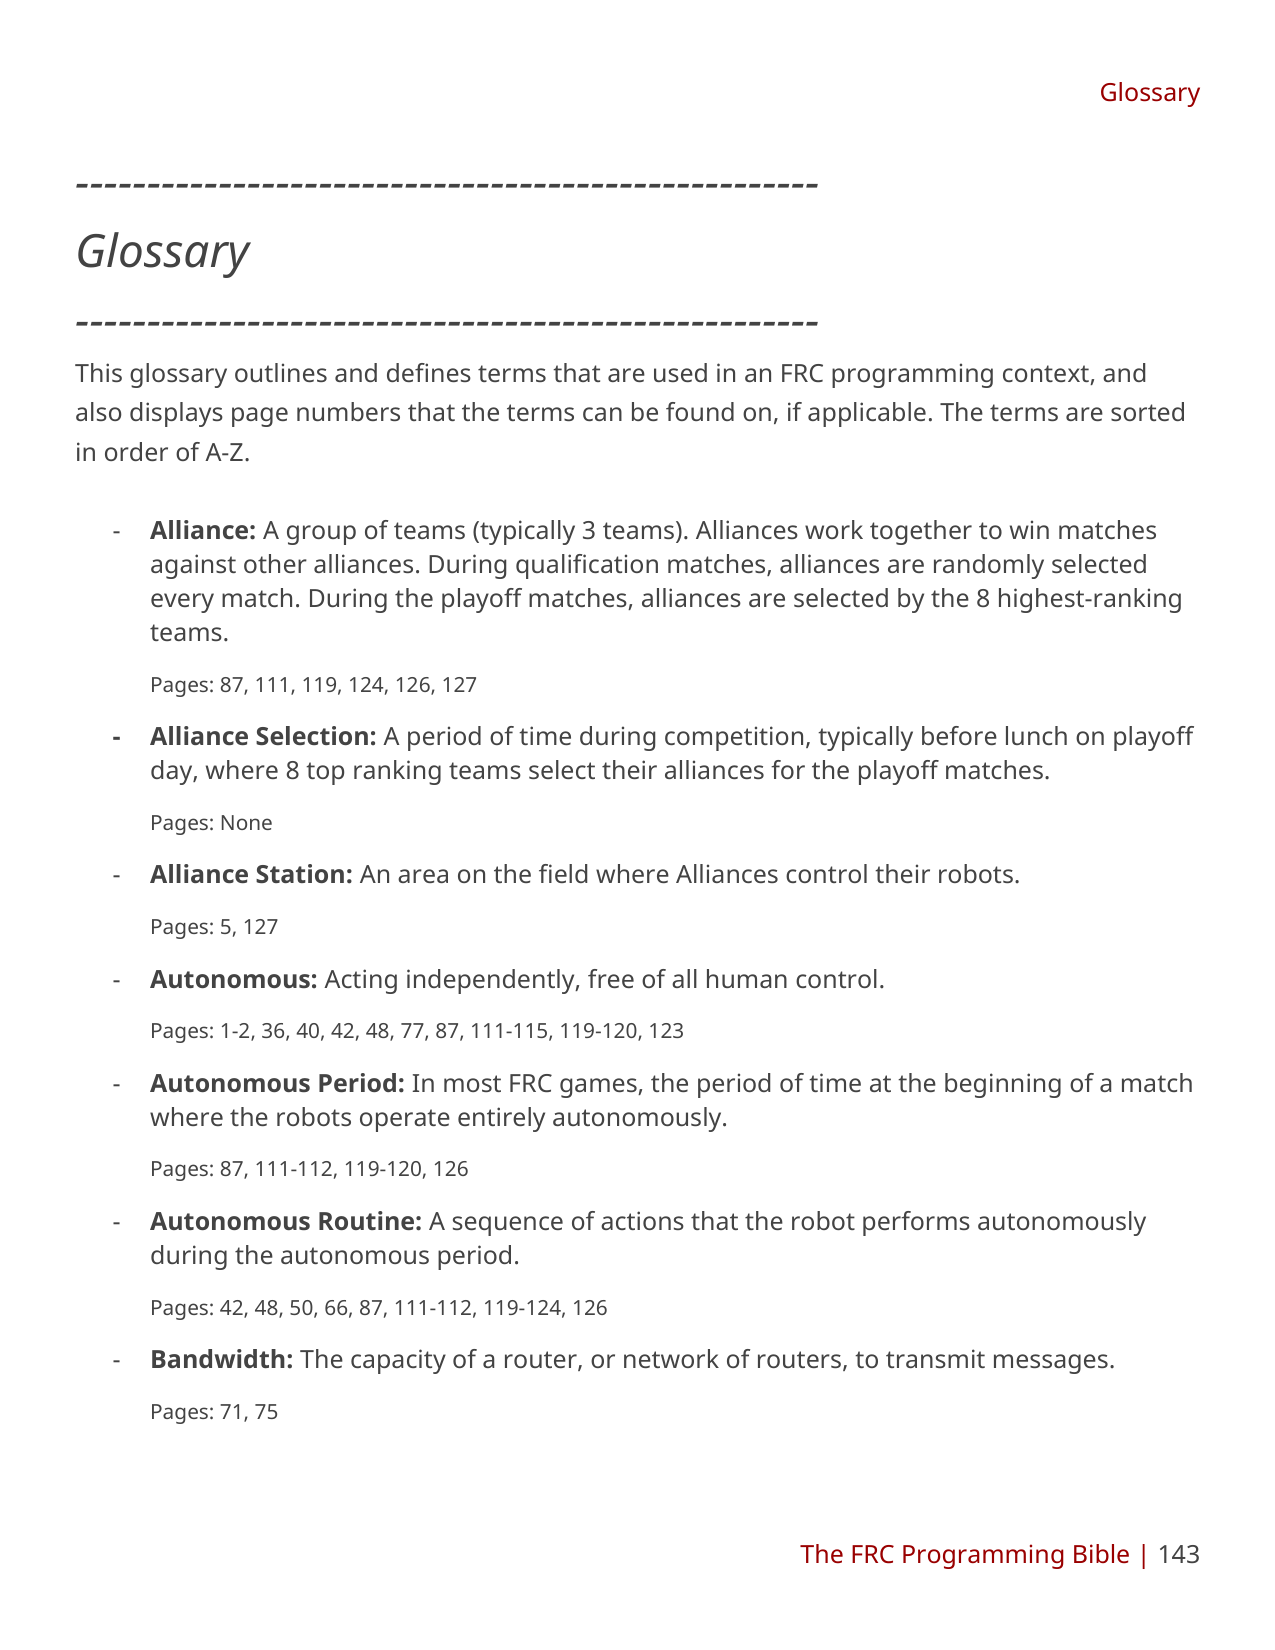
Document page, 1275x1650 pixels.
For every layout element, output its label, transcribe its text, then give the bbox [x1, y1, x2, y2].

list Bandwidth: The capacity of a router, or network of routers, to transmit messages. [112, 1342, 1200, 1376]
text Pages: 87, 111, 119, 124, 126, 127 [150, 670, 1200, 698]
list Alliance: A group of teams (typically 3 teams). Alliances work together to win matches against other alliances. During qualification matches, alliances are randomly selected every match. During the playoff matches, alliances are selected by the 8 highest-ranking teams. [112, 513, 1200, 649]
list Alliance Selection: A period of time during competition, typically before lunch on playoff day, where 8 top ranking teams select their alliances for the playoff matches. [112, 719, 1200, 787]
list Autonomous: Acting independently, free of all human control. [112, 961, 1200, 995]
text Pages: 71, 75 [150, 1397, 1200, 1425]
list Autonomous Routine: A sequence of actions that the robot performs autonomously during the autonomous period. [112, 1204, 1200, 1272]
text Pages: None [150, 808, 1200, 836]
text Pages: 87, 111-112, 119-120, 126 [150, 1154, 1200, 1183]
text This glossary outlines and defines terms that are used in an FRC programming context, and also displays page numbers that the terms can be found on, if applicable. The terms are sorted in order of A-Z. [75, 356, 1200, 468]
list Alliance Station: An area on the field where Alliances control their robots. [112, 857, 1200, 891]
list Autonomous Period: In most FRC games, the period of time at the beginning of a match where the robots operate entirely autonomously. [112, 1066, 1200, 1134]
title ---------------------------------------------------- [75, 150, 1200, 212]
text Pages: 1-2, 36, 40, 42, 48, 77, 87, 111-115, 119-120, 123 [150, 1016, 1200, 1045]
title Glossary [75, 219, 1275, 281]
title ---------------------------------------------------- [75, 287, 1200, 350]
text Pages: 42, 48, 50, 66, 87, 111-112, 119-124, 126 [150, 1293, 1200, 1321]
text Pages: 5, 127 [150, 912, 1200, 941]
